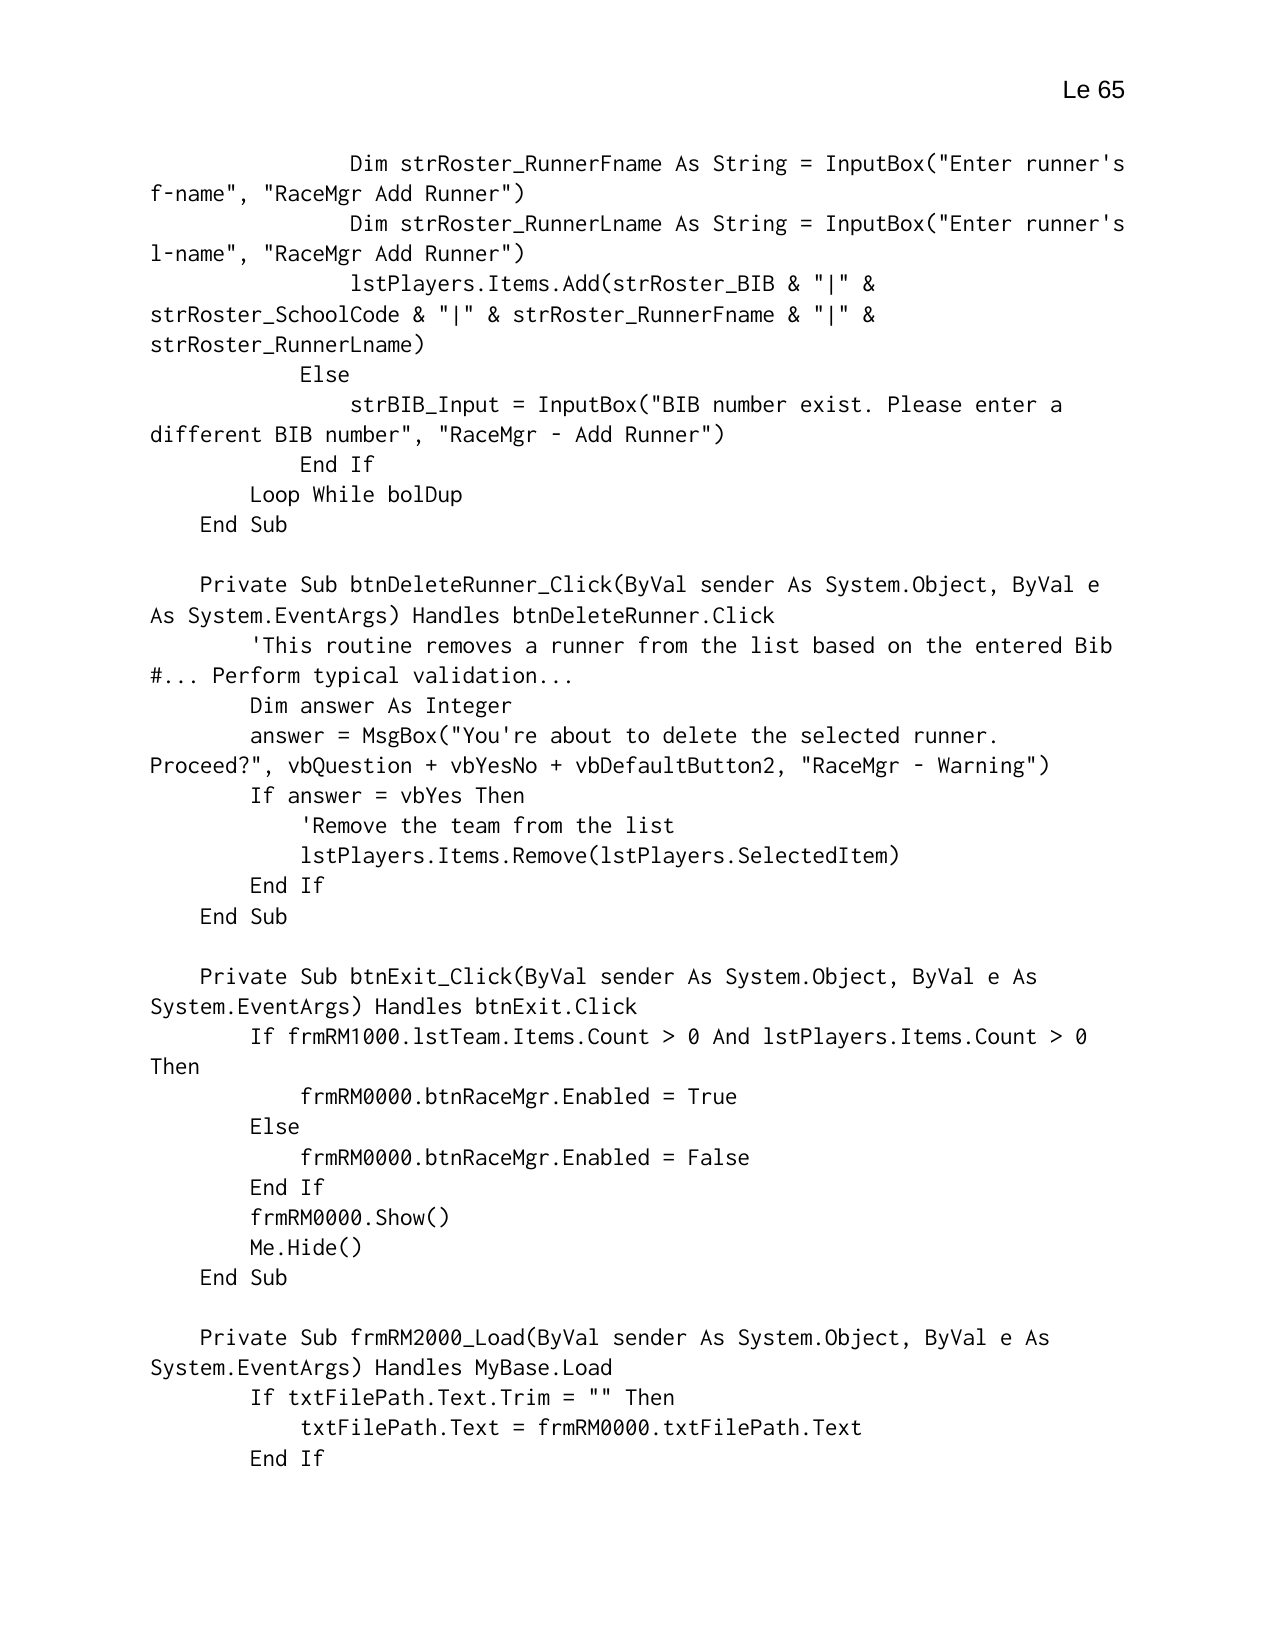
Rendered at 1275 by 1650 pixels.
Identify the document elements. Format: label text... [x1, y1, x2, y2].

text 'This routine removes a runner from the list based on the entered Bib #... Perform typical validation... [150, 632, 1125, 688]
text Else [150, 1113, 1125, 1139]
text If txtFilePath.Text.Trim = "" Then [150, 1384, 1125, 1411]
text End If [150, 451, 1125, 477]
text Dim strRoster_RunnerLname As String = InputBox("Enter runner's l-name", "RaceMgr Add Runner") [150, 210, 1125, 267]
text Dim answer As Integer [150, 692, 1125, 718]
text 'Remove the team from the list [150, 812, 1125, 838]
text frmRM0000.Show() [150, 1204, 1125, 1230]
text Else [150, 361, 1125, 387]
text Me.Hide() [150, 1234, 1125, 1260]
text End Sub [150, 1264, 1125, 1290]
text Dim strRoster_RunnerFname As String = InputBox("Enter runner's f-name", "RaceMgr Add Runner") [150, 150, 1125, 206]
text frmRM0000.btnRaceMgr.Enabled = False [150, 1143, 1125, 1170]
text Loop While bolDup [150, 481, 1125, 507]
text End If [150, 872, 1125, 899]
text lstPlayers.Items.Add(strRoster_BIB & "|" & strRoster_SchoolCode & "|" & strRoster_RunnerFname & "|" & strRoster_RunnerLname) [150, 270, 1125, 357]
text Private Sub btnExit_Click(ByVal sender As System.Object, ByVal e As System.EventArgs) Handles btnExit.Click [150, 963, 1125, 1019]
text End If [150, 1444, 1125, 1471]
text End If [150, 1173, 1125, 1200]
text End Sub [150, 511, 1125, 537]
text lstPlayers.Items.Remove(lstPlayers.SelectedItem) [150, 842, 1125, 869]
text Private Sub btnDeleteRunner_Click(ByVal sender As System.Object, ByVal e As System.EventArgs) Handles btnDeleteRunner.Click [150, 571, 1125, 628]
text strBIB_Input = InputBox("BIB number exist. Please enter a different BIB number", "RaceMgr - Add Runner") [150, 391, 1125, 447]
text If answer = vbYes Then [150, 782, 1125, 808]
text Private Sub frmRM2000_Load(ByVal sender As System.Object, ByVal e As System.EventArgs) Handles MyBase.Load [150, 1324, 1125, 1380]
text If frmRM1000.lstTeam.Items.Count > 0 And lstPlayers.Items.Count > 0 Then [150, 1023, 1125, 1079]
text frmRM0000.btnRaceMgr.Enabled = True [150, 1083, 1125, 1109]
text answer = MsgBox("You're about to delete the selected runner. Proceed?", vbQuestion + vbYesNo + vbDefaultButton2, "RaceMgr - Warning") [150, 722, 1125, 778]
text End Sub [150, 903, 1125, 929]
text txtFilePath.Text = frmRM0000.txtFilePath.Text [150, 1414, 1125, 1441]
